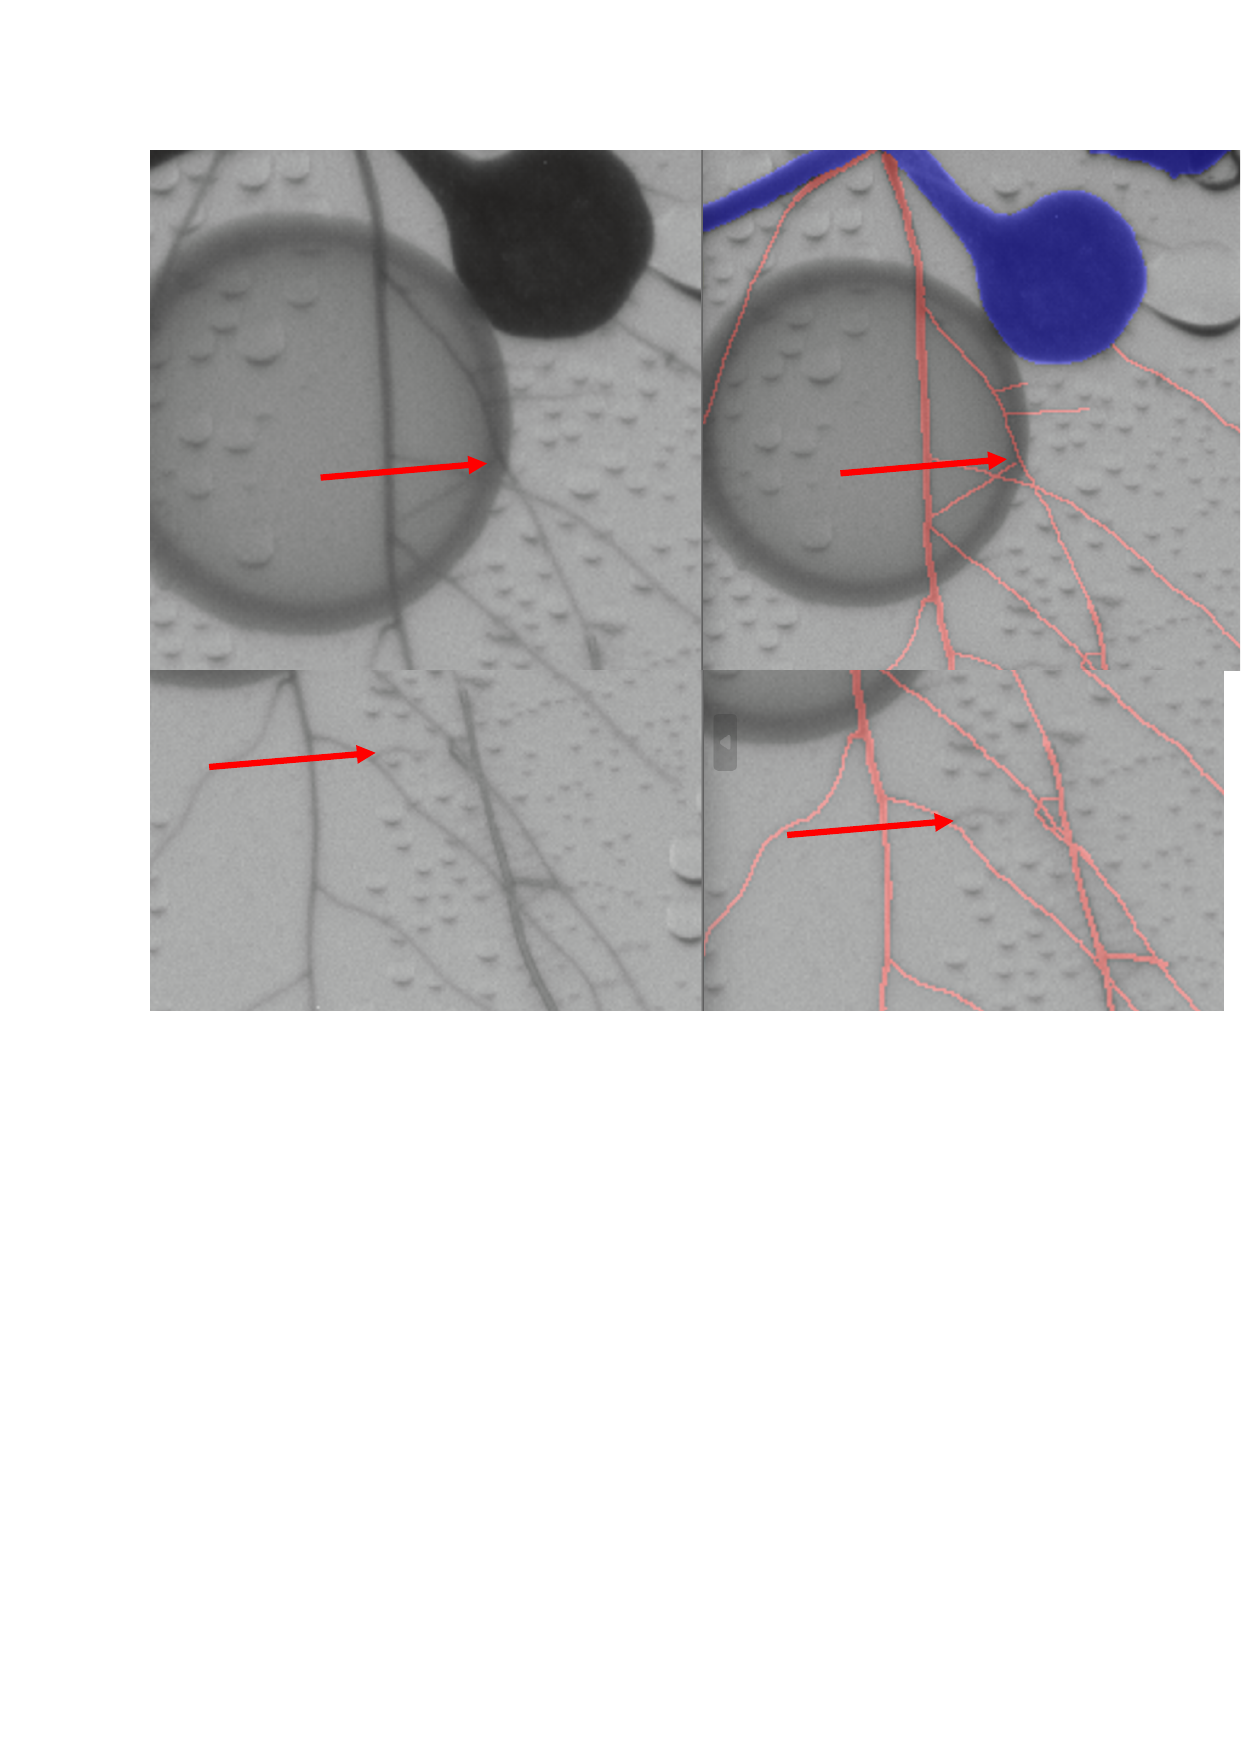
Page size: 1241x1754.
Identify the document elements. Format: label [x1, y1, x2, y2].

picture [150, 150, 1241, 1011]
